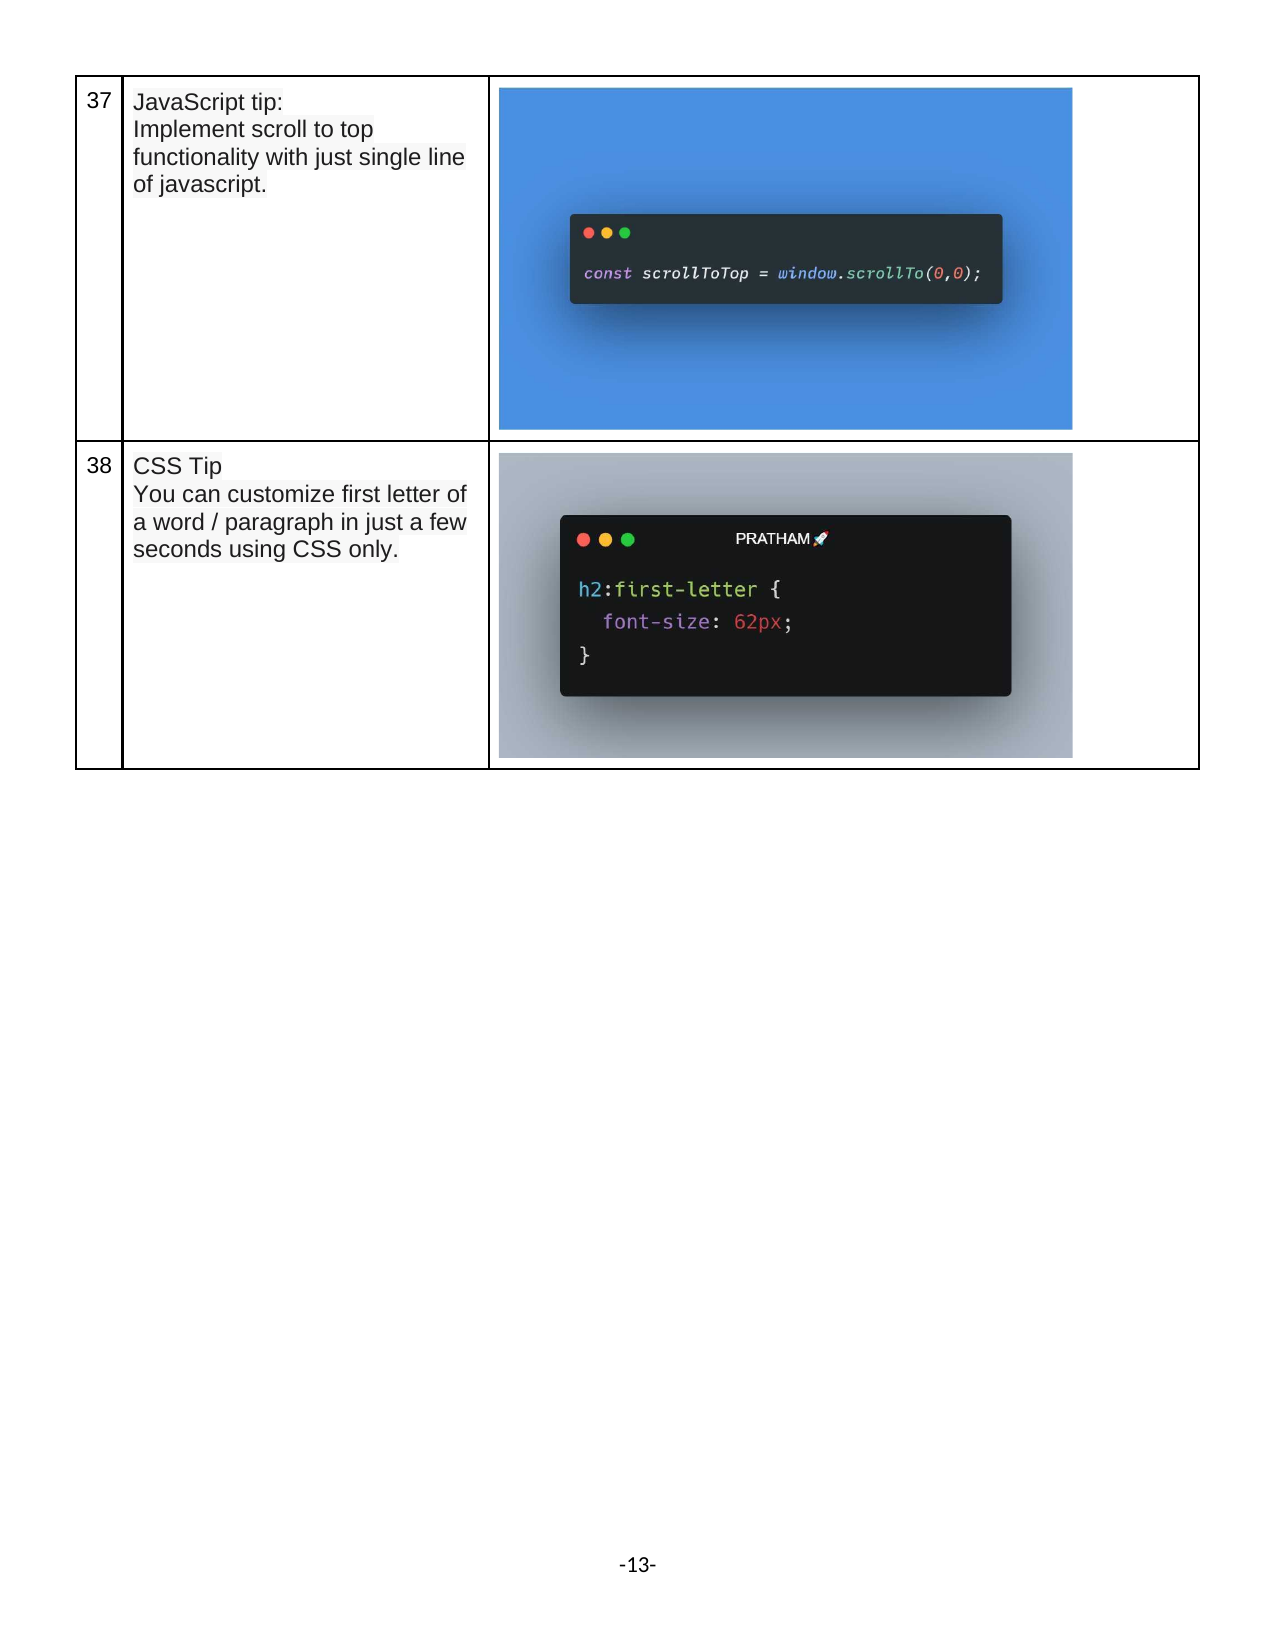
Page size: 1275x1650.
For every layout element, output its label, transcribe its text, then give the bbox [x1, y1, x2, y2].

table_cell JavaScript tip: Implement scroll to top functionality with just single line of javascript. [124, 77, 488, 440]
table_cell [490, 442, 1198, 768]
picture [498, 452, 1073, 758]
picture [498, 87, 1073, 430]
table_cell 38 [77, 442, 121, 768]
table_cell 37 [77, 77, 121, 440]
table_cell CSS Tip You can customize first letter of a word / paragraph in just a few seconds using CSS only. [124, 442, 488, 768]
table_cell [490, 77, 1198, 440]
